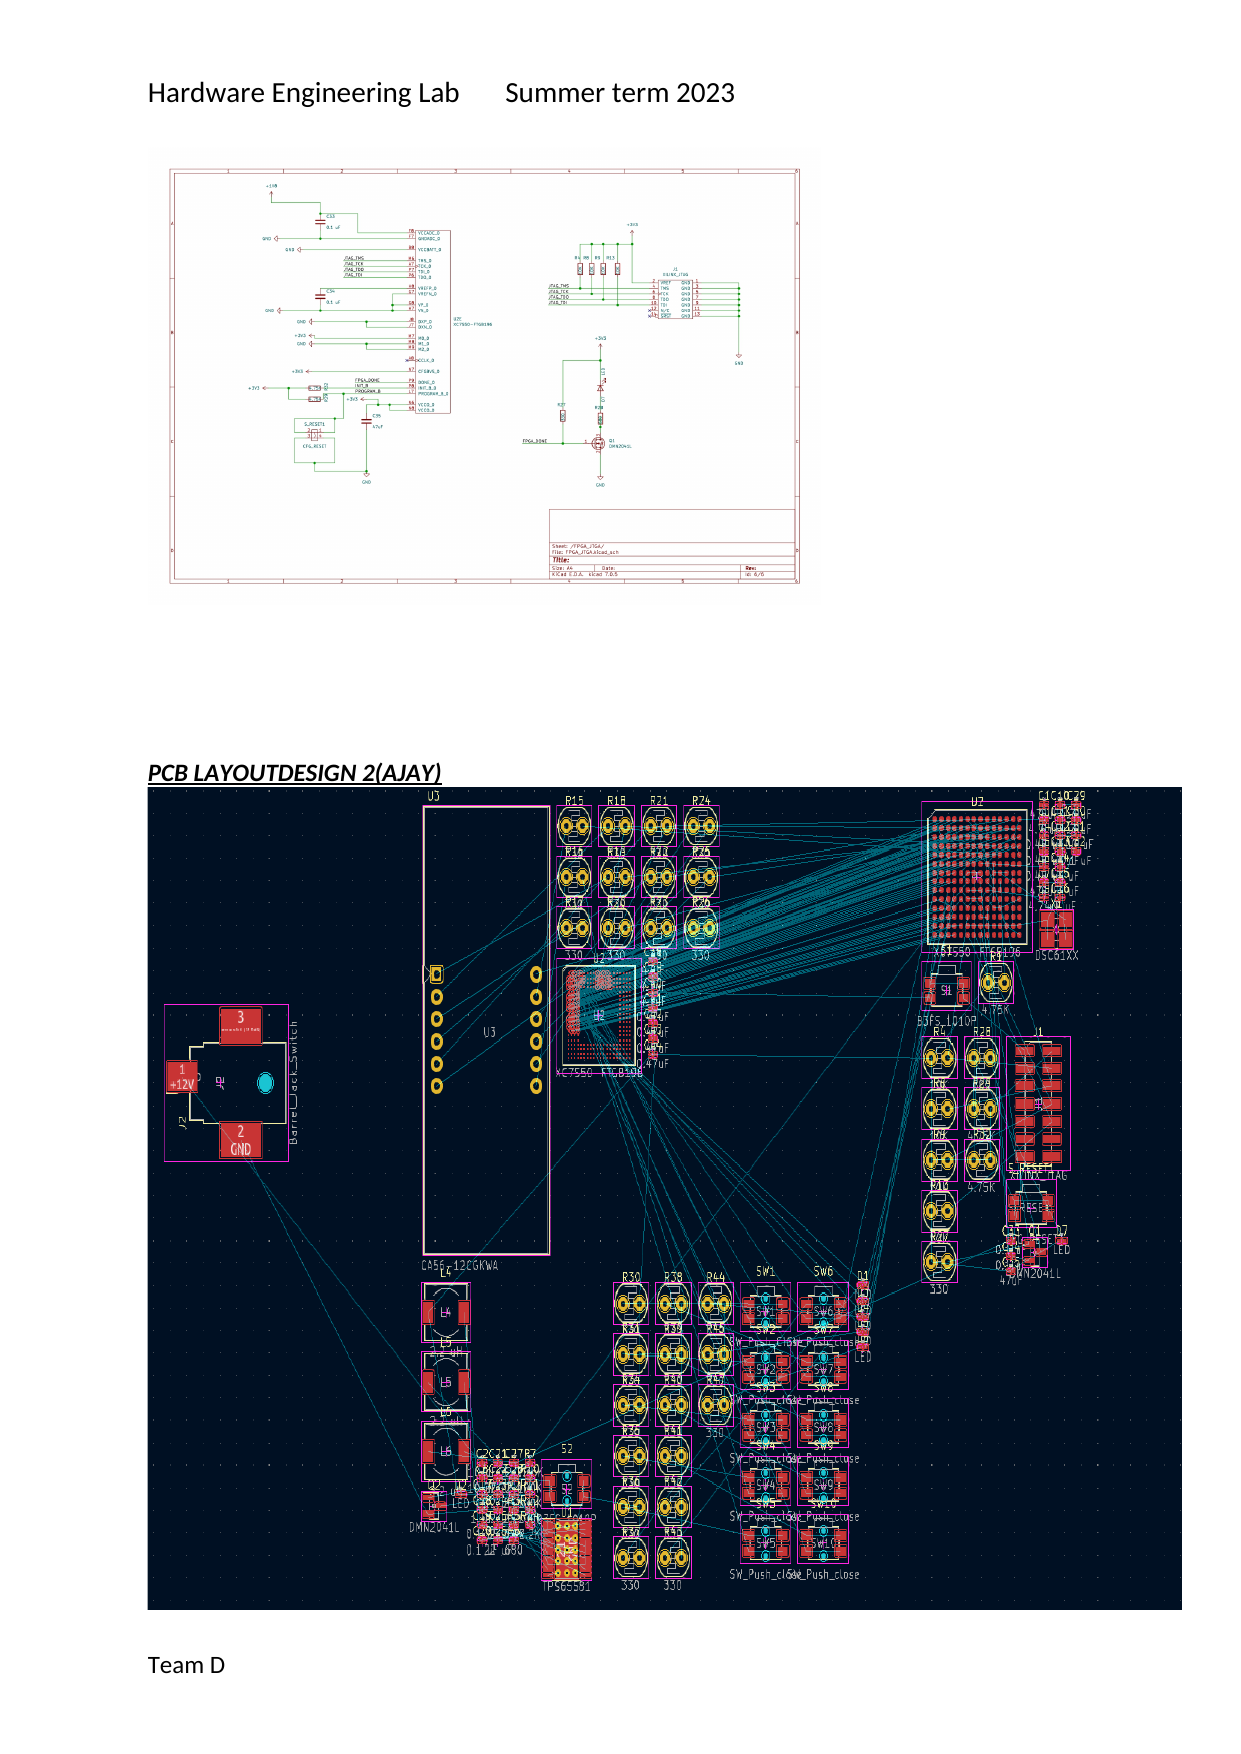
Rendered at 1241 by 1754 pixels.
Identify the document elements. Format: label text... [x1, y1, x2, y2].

picture [147, 147, 822, 605]
text PCB LAYOUTDESIGN 2(AJAY) [148, 757, 1093, 787]
picture [147, 787, 1182, 1610]
